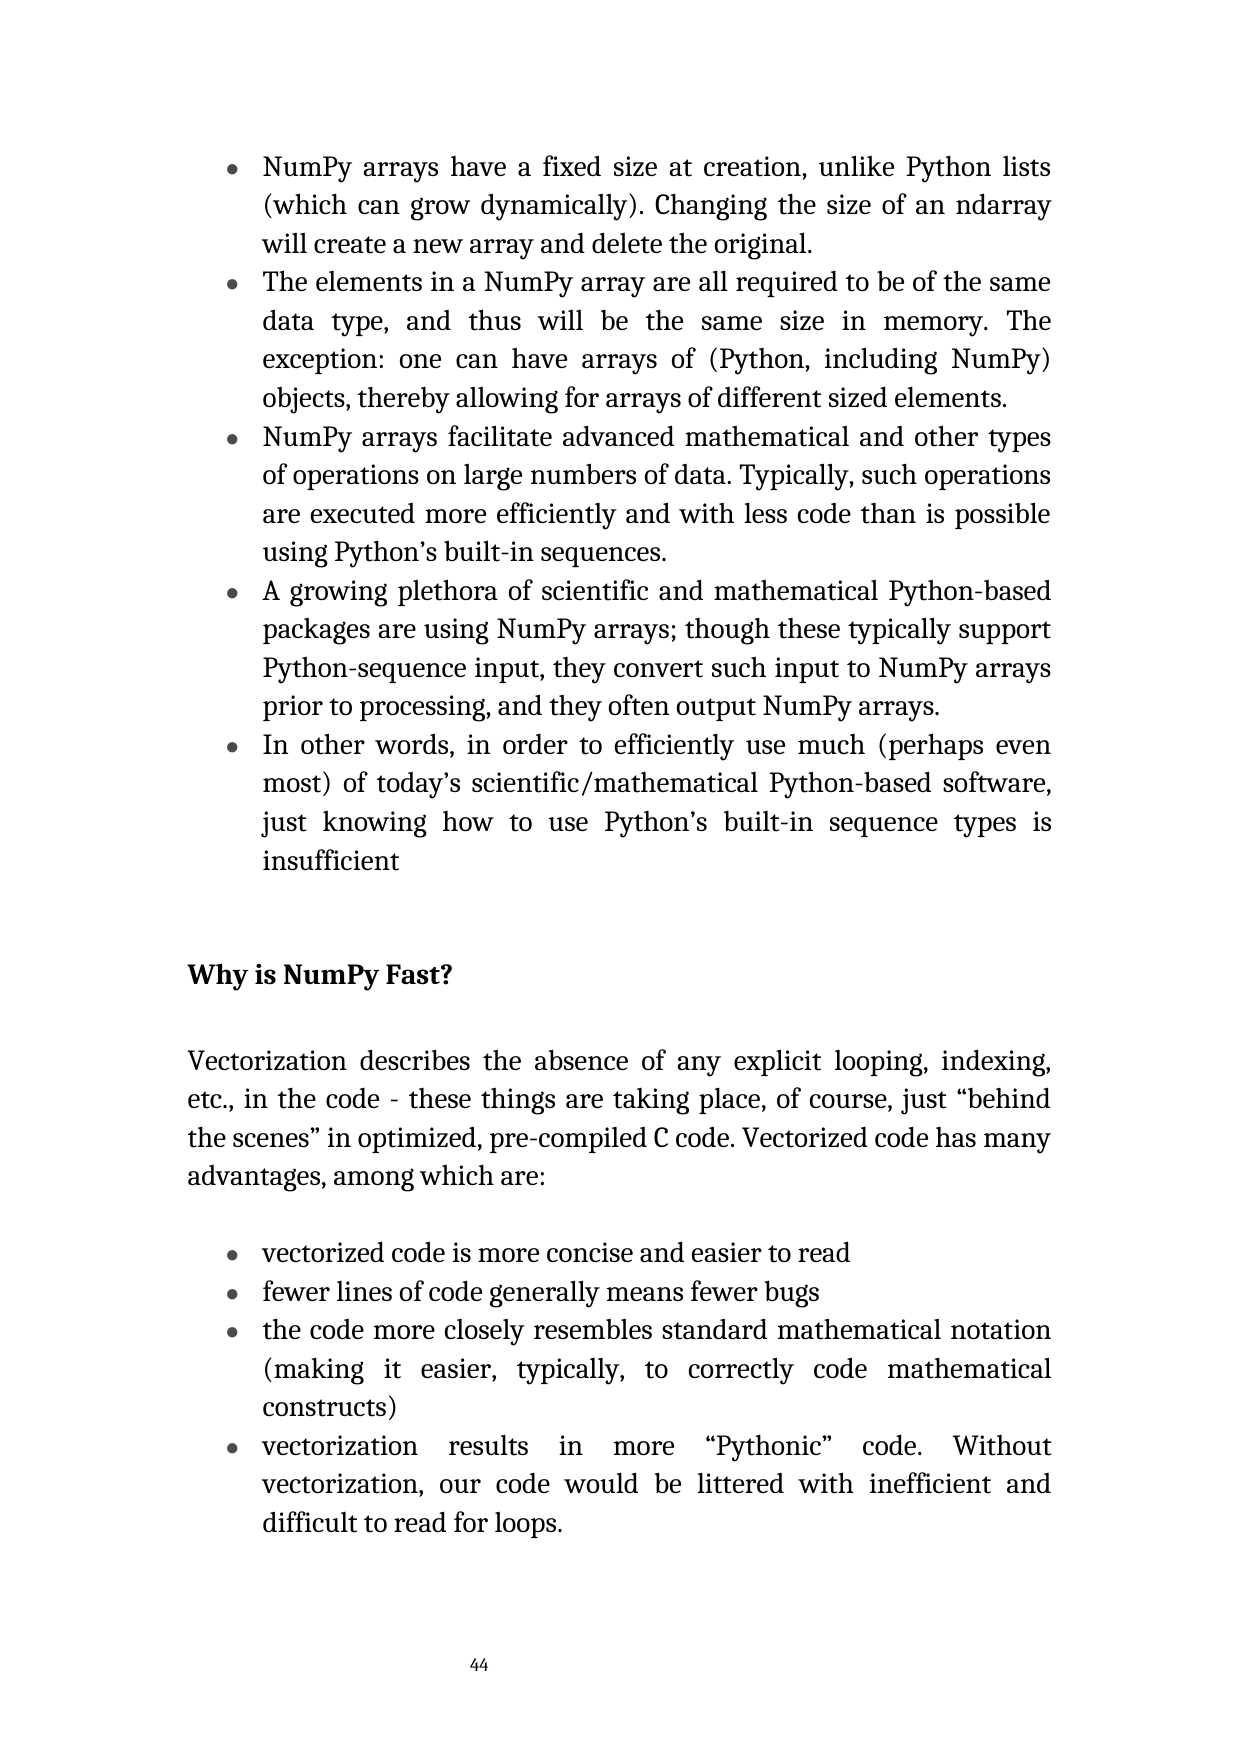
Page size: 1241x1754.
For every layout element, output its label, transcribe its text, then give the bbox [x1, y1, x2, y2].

list The elements in a NumPy array are all required to be of the same data type, and thus will be the same size in memory. The exception: one can have arrays of (Python, including NumPy) objects, thereby allowing for arrays of different sized elements. [225, 266, 1053, 415]
list vectorization results in more “Pythonic” code. Without vectorization, our code would be littered with inefficient and difficult to read for loops. [225, 1429, 1053, 1540]
list In other words, in order to efficiently use much (perhaps even most) of today’s scientific/mathematical Python-based software, just knowing how to use Python’s built-in sequence types is insufficient [225, 728, 1053, 877]
list NumPy arrays facilitate advanced mathematical and other types of operations on large numbers of data. Typically, such operations are executed more efficiently and with less code than is possible using Python’s built-in sequences. [225, 420, 1053, 569]
text Vectorization describes the absence of any explicit looping, indexing, etc., in the code - these things are taking place, of course, just “behind the scenes” in optimized, pre-compiled C code. Vectorized code has many advantages, among which are: [187, 1044, 1053, 1193]
list fewer lines of code generally means fewer bugs [225, 1275, 1053, 1308]
list A growing plethora of scientific and mathematical Python-based packages are using NumPy arrays; though these typically support Python-sequence input, they convert such input to NumPy arrays prior to processing, and they often output NumPy arrays. [225, 574, 1053, 723]
list the code more closely resembles standard mathematical notation (making it easier, typically, to correctly code mathematical constructs) [225, 1313, 1053, 1424]
list vectorized code is more concise and easier to read [225, 1236, 1053, 1270]
list NumPy arrays have a fixed size at creation, unlike Python lists (which can grow dynamically). Changing the size of an ndarray will create a new array and delete the original. [225, 150, 1053, 261]
text Why is NumPy Fast? [187, 958, 1053, 992]
